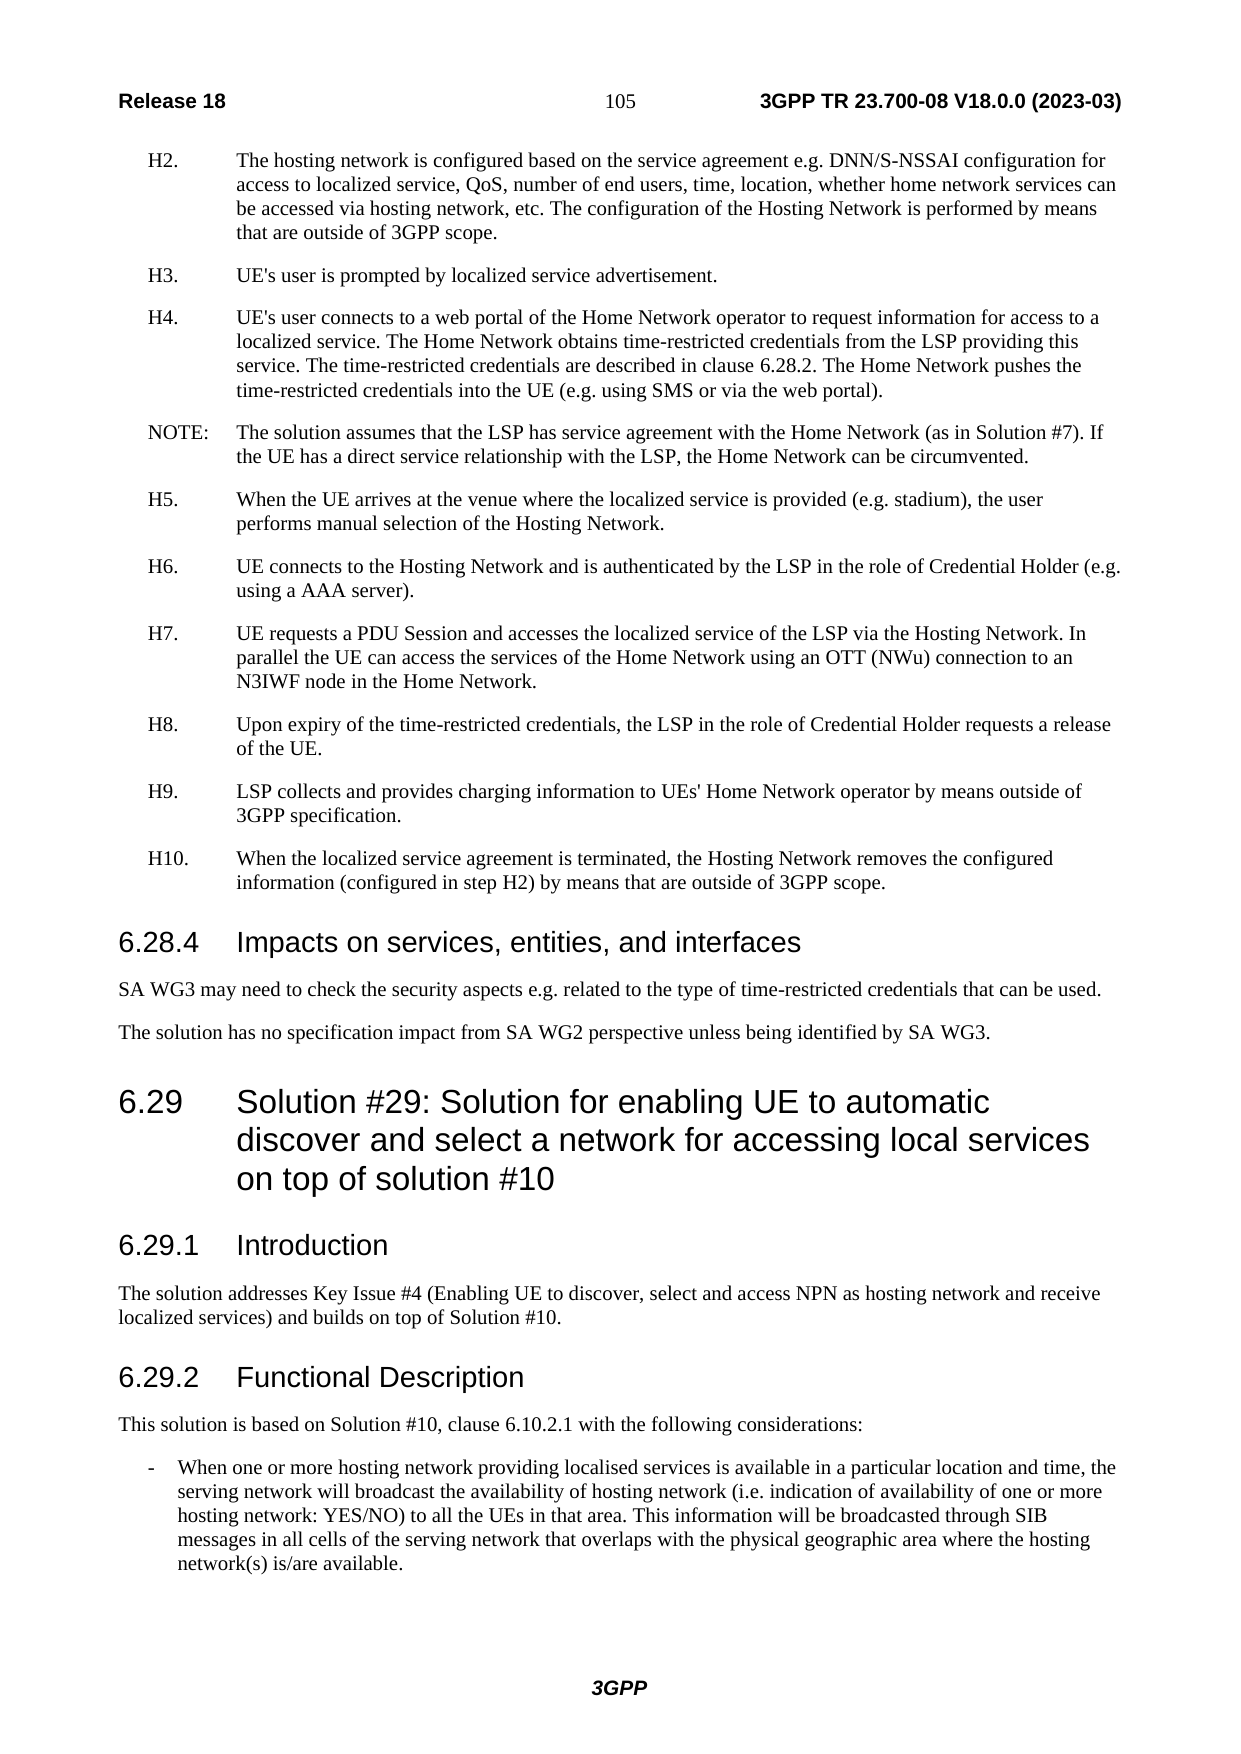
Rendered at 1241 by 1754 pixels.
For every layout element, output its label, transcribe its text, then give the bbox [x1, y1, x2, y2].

subtitle 6.28.4 Impacts on services, entities, and interfaces [118, 925, 1122, 958]
text The solution addresses Key Issue #4 (Enabling UE to discover, select and access NPN as hosting network and receive localized services) and builds on top of Solution #10. [118, 1281, 1122, 1329]
text H3. UE's user is prompted by localized service advertisement. [148, 262, 1122, 287]
text SA WG3 may need to check the security aspects e.g. related to the type of time-restricted credentials that can be used. [118, 977, 1122, 1001]
text This solution is based on Solution #10, clause 6.10.2.1 with the following considerations: [118, 1412, 1122, 1436]
text H7. UE requests a PDU Session and accesses the localized service of the LSP via the Hosting Network. In parallel the UE can access the services of the Home Network using an OTT (NWu) connection to an N3IWF node in the Home Network. [148, 621, 1122, 693]
subtitle 6.29.2 Functional Description [118, 1360, 1122, 1393]
subtitle 6.29.1 Introduction [118, 1228, 1122, 1262]
text H5. When the UE arrives at the venue where the localized service is provided (e.g. stadium), the user performs manual selection of the Hosting Network. [148, 487, 1122, 535]
text H9. LSP collects and provides charging information to UEs' Home Network operator by means outside of 3GPP specification. [148, 779, 1122, 827]
text - When one or more hosting network providing localised services is available in a particular location and time, the serving network will broadcast the availability of hosting network (i.e. indication of availability of one or more hosting network: YES/NO) to all the UEs in that area. This information will be broadcasted through SIB messages in all cells of the serving network that overlaps with the physical geographic area where the hosting network(s) is/are available. [148, 1455, 1122, 1575]
text H6. UE connects to the Hosting Network and is authenticated by the LSP in the role of Credential Holder (e.g. using a AAA server). [148, 554, 1122, 602]
text NOTE: The solution assumes that the LSP has service agreement with the Home Network (as in Solution #7). If the UE has a direct service relationship with the LSP, the Home Network can be circumvented. [148, 420, 1122, 468]
text H10. When the localized service agreement is terminated, the Hosting Network removes the configured information (configured in step H2) by means that are outside of 3GPP scope. [148, 846, 1122, 894]
subtitle 6.29 Solution #29: Solution for enabling UE to automatic discover and select a network for accessing local services on top of solution #10 [118, 1082, 1122, 1197]
text H2. The hosting network is configured based on the service agreement e.g. DNN/S-NSSAI configuration for access to localized service, QoS, number of end users, time, location, whether home network services can be accessed via hosting network, etc. The configuration of the Hosting Network is performed by means that are outside of 3GPP scope. [148, 147, 1122, 244]
text H4. UE's user connects to a web portal of the Home Network operator to request information for access to a localized service. The Home Network obtains time-restricted credentials from the LSP providing this service. The time-restricted credentials are described in clause 6.28.2. The Home Network pushes the time-restricted credentials into the UE (e.g. using SMS or via the web portal). [148, 305, 1122, 402]
text The solution has no specification impact from SA WG2 perspective unless being identified by SA WG3. [118, 1020, 1122, 1044]
text H8. Upon expiry of the time-restricted credentials, the LSP in the role of Credential Holder requests a release of the UE. [148, 712, 1122, 760]
